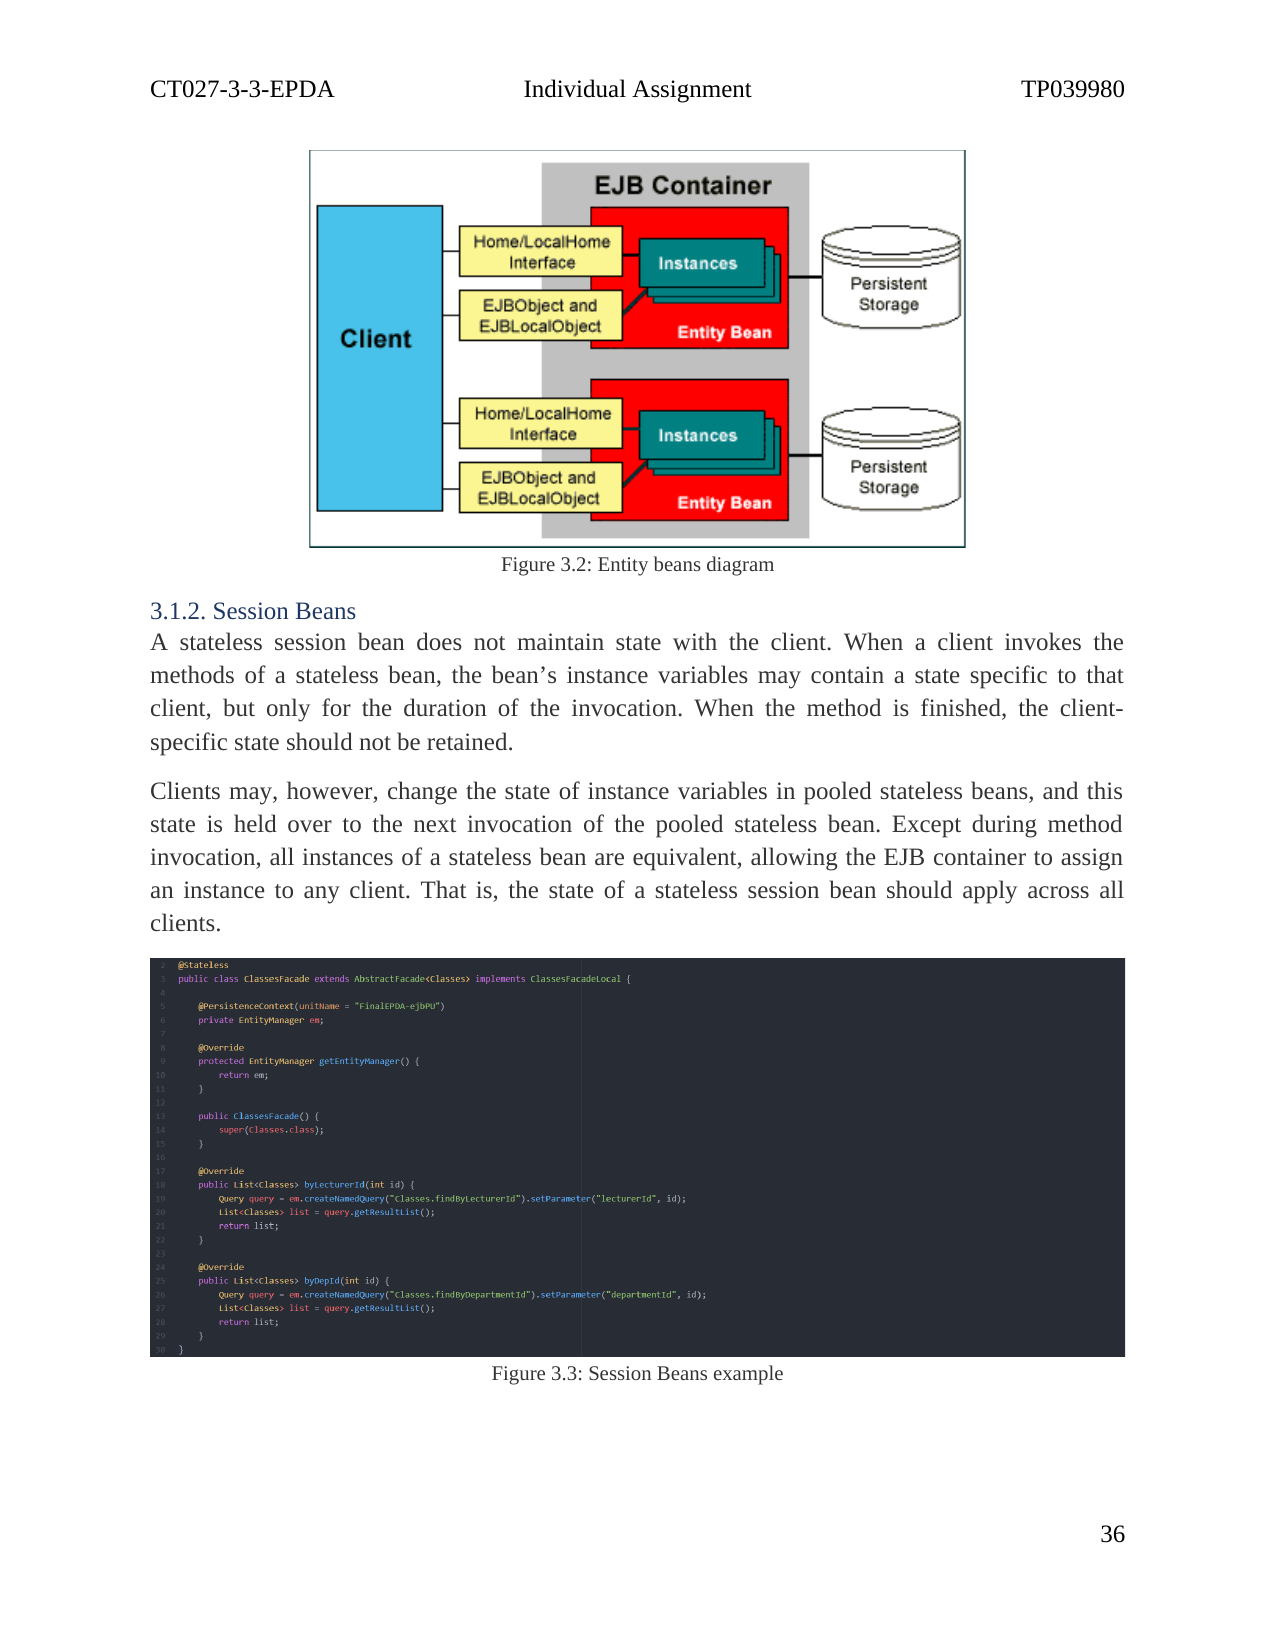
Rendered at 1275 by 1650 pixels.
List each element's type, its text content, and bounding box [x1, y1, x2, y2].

text Figure 3.2: Entity beans diagram [150, 552, 1125, 576]
text Clients may, however, change the state of instance variables in pooled stateless beans, and this state is held over to the next invocation of the pooled stateless bean. Except during method invocation, all instances of a stateless bean are equivalent, allowing the EJB container to assign an instance to any client. That is, the state of a stateless session bean should apply across all clients. [150, 776, 1125, 937]
picture [309, 150, 966, 548]
text Figure 3.3: Session Beans example [150, 1361, 1125, 1385]
subtitle 3.1.2. Session Beans [150, 596, 1125, 625]
picture [150, 958, 1125, 1357]
text A stateless session bean does not maintain state with the client. When a client invokes the methods of a stateless bean, the bean’s instance variables may contain a state specific to that client, but only for the duration of the invocation. When the method is finished, the client-specific state should not be retained. [150, 627, 1125, 755]
